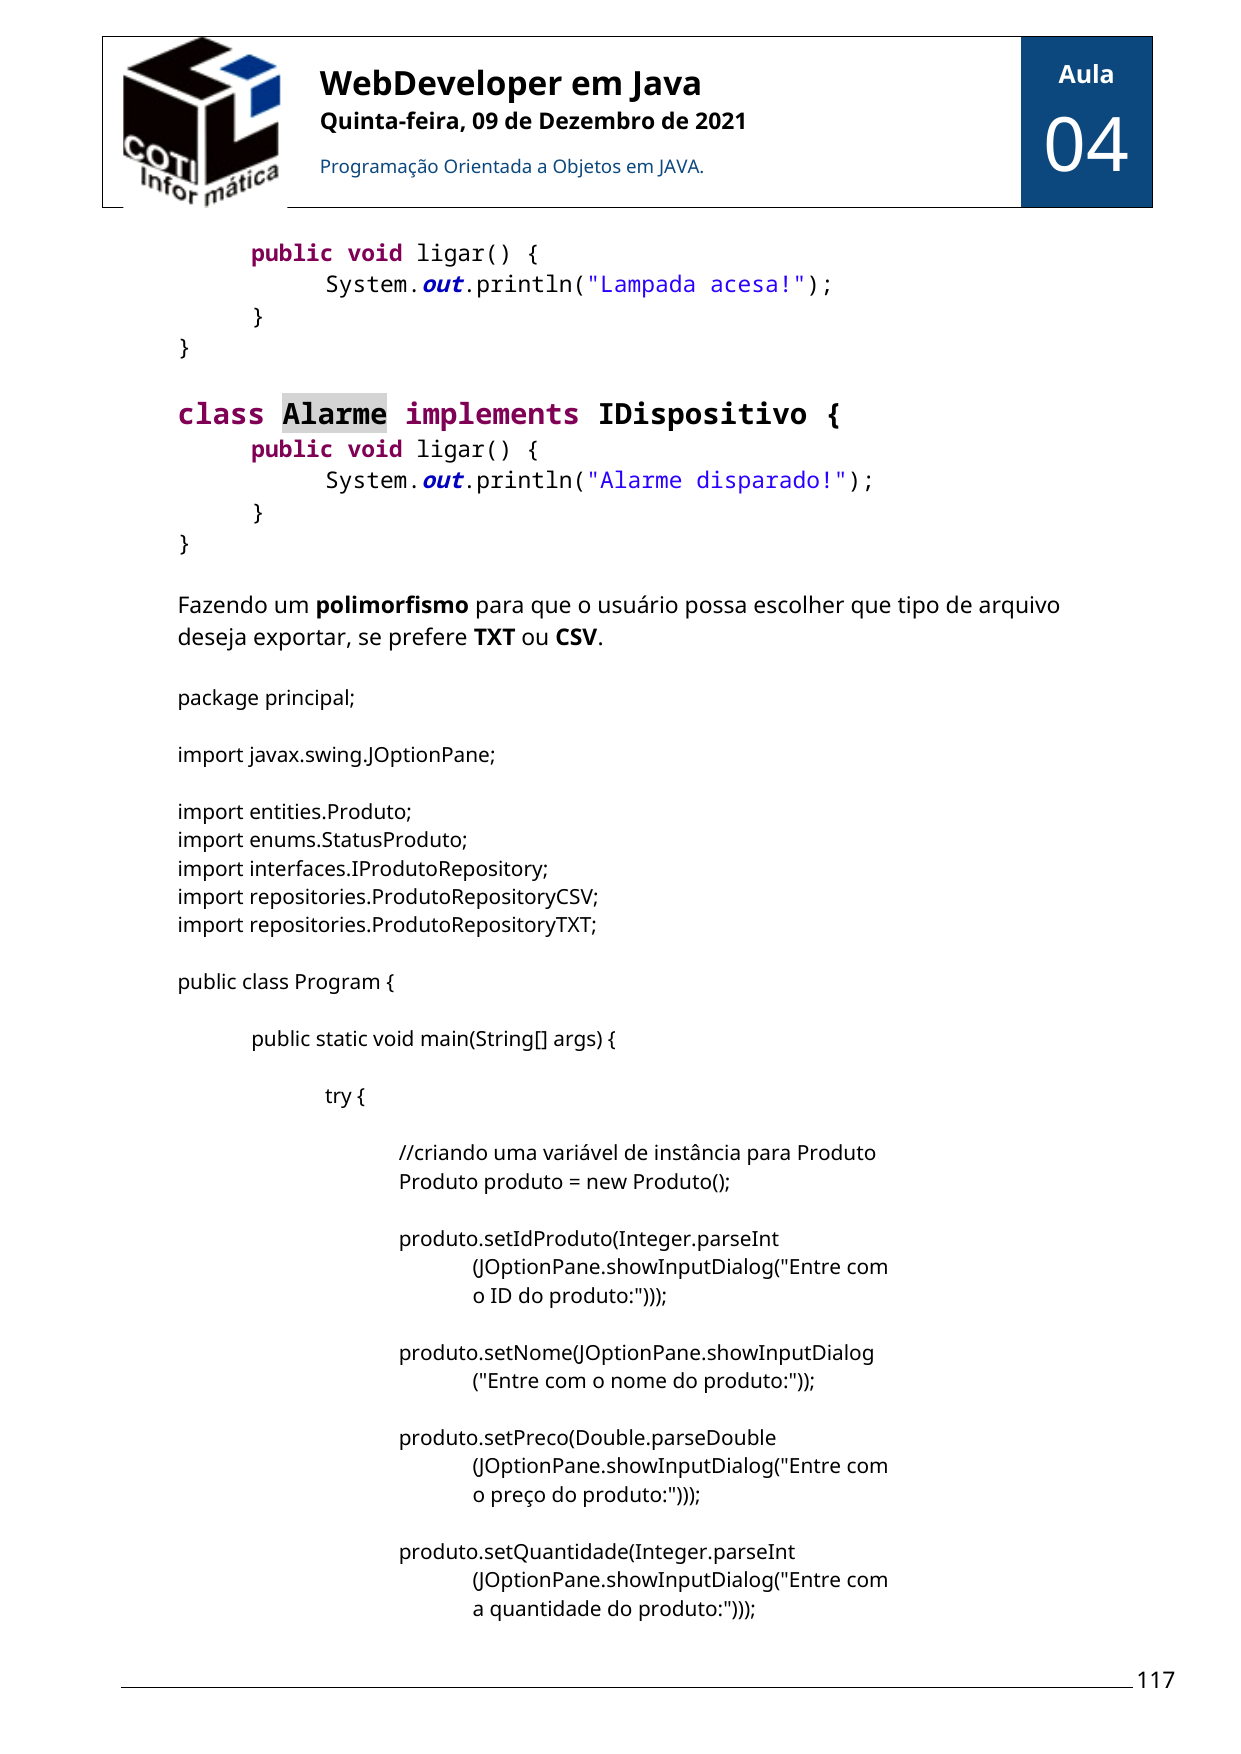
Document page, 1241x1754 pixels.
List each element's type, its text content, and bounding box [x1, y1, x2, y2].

text } [177, 496, 1063, 527]
text Fazendo um polimorfismo para que o usuário possa escolher que tipo de arquivo deseja exportar, se prefere TXT ou CSV. [177, 589, 1063, 652]
text produto.setIdProduto(Integer.parseInt [177, 1224, 1063, 1252]
text package principal; [177, 683, 1063, 711]
text produto.setNome(JOptionPane.showInputDialog [177, 1338, 1063, 1366]
text (JOptionPane.showInputDialog("Entre com [398, 1252, 1063, 1281]
text (JOptionPane.showInputDialog("Entre com [398, 1451, 1063, 1480]
text import javax.swing.JOptionPane; [177, 740, 1063, 768]
text import entities.Produto; [177, 797, 1063, 825]
text produto.setPreco(Double.parseDouble [177, 1423, 1063, 1451]
text class Alarme implements IDispositivo { [387, 393, 1063, 433]
text public void ligar() { [177, 237, 1063, 268]
text public static void main(String[] args) { [177, 1024, 1063, 1053]
text } [177, 527, 1063, 558]
text } [177, 299, 1063, 331]
text class Alarme implements IDispositivo { [177, 393, 282, 433]
text import enums.StatusProduto; [177, 825, 1063, 854]
text o preço do produto:"))); [398, 1480, 1063, 1508]
text produto.setQuantidade(Integer.parseInt [177, 1537, 1063, 1565]
text ("Entre com o nome do produto:")); [398, 1366, 1063, 1394]
text (JOptionPane.showInputDialog("Entre com [398, 1565, 1063, 1594]
text a quantidade do produto:"))); [398, 1594, 1063, 1622]
text import repositories.ProdutoRepositoryTXT; [177, 911, 1063, 939]
text //criando uma variável de instância para Produto [177, 1138, 1063, 1167]
text public void ligar() { [177, 433, 1063, 464]
text public class Program { [177, 967, 1063, 996]
text System.out.println("Alarme disparado!"); [177, 464, 1063, 496]
text o ID do produto:"))); [398, 1281, 1063, 1309]
text try { [177, 1081, 1063, 1109]
text import repositories.ProdutoRepositoryCSV; [177, 882, 1063, 911]
text import interfaces.IProdutoRepository; [177, 854, 1063, 882]
text System.out.println("Lampada acesa!"); [177, 268, 1063, 299]
text Produto produto = new Produto(); [177, 1167, 1063, 1195]
text } [177, 331, 1063, 362]
